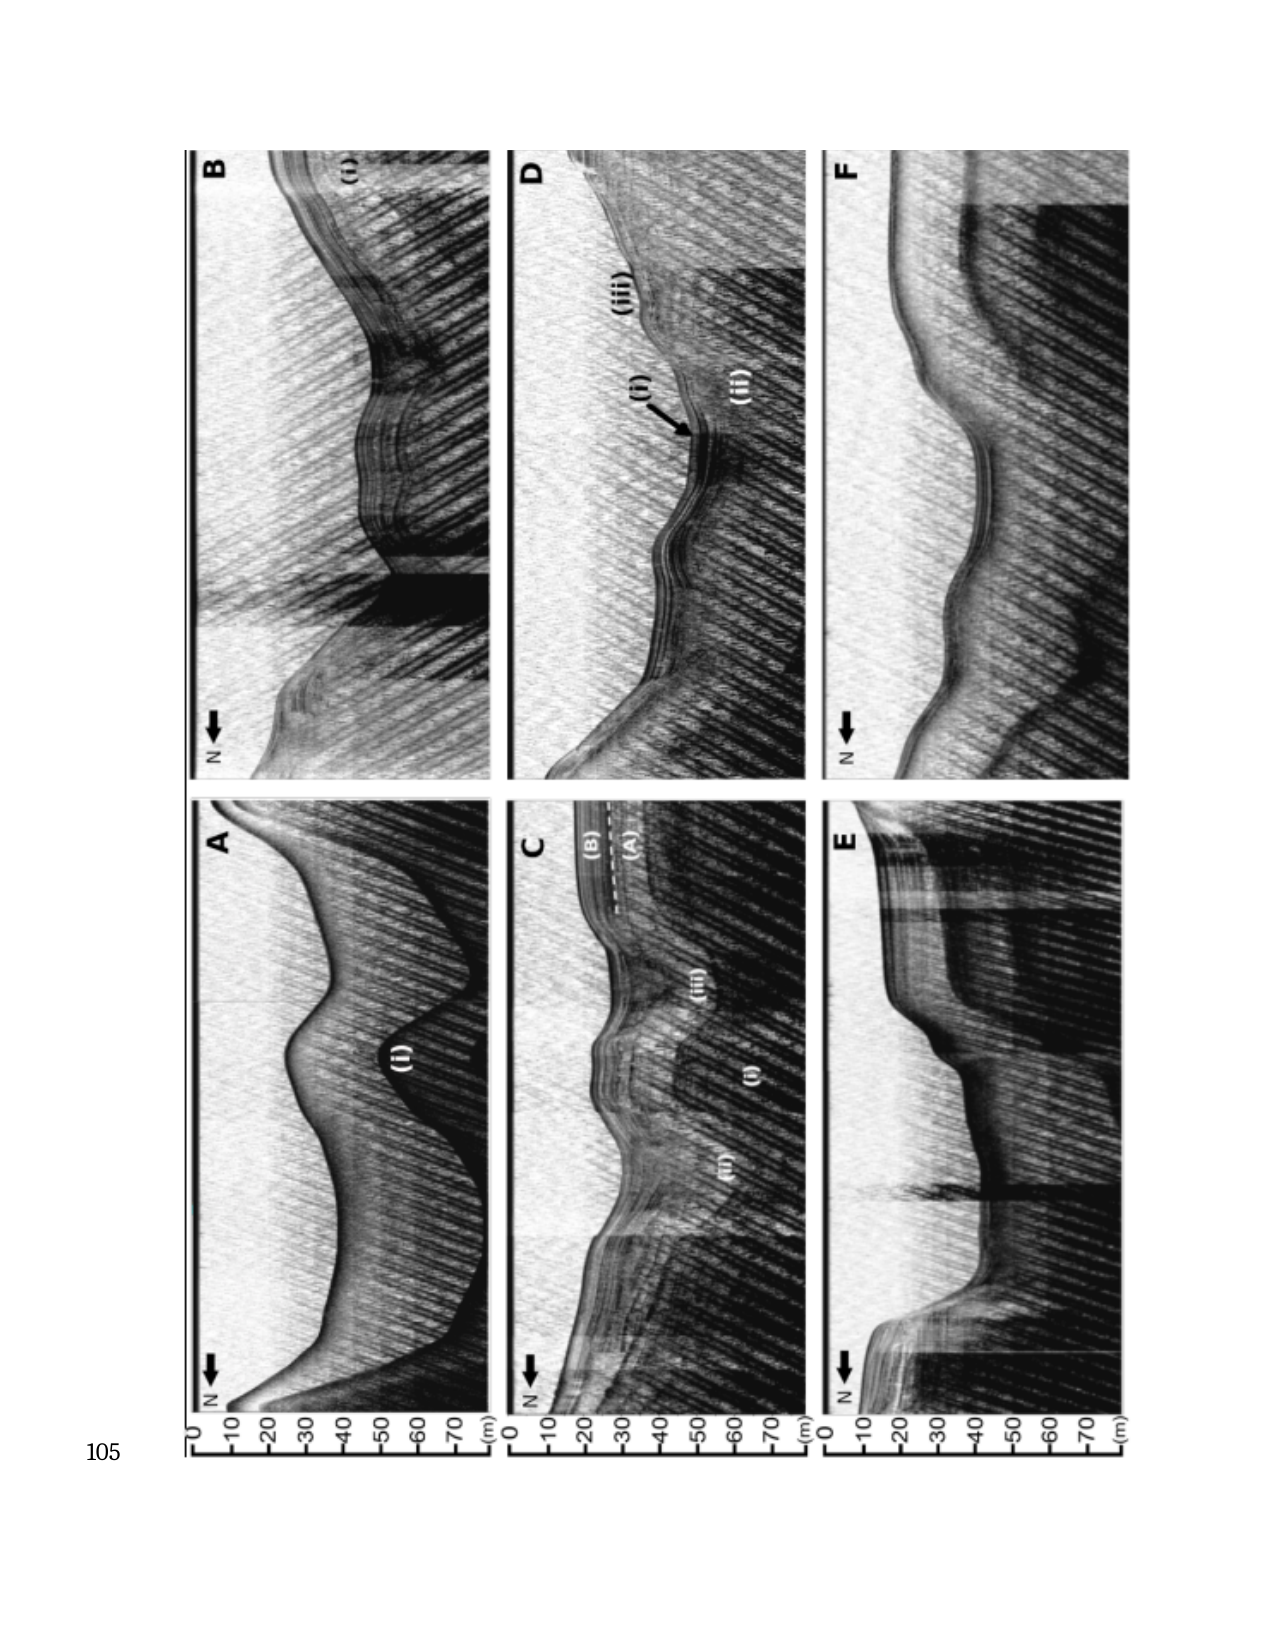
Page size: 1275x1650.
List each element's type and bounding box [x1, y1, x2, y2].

picture [168, 150, 1144, 1461]
